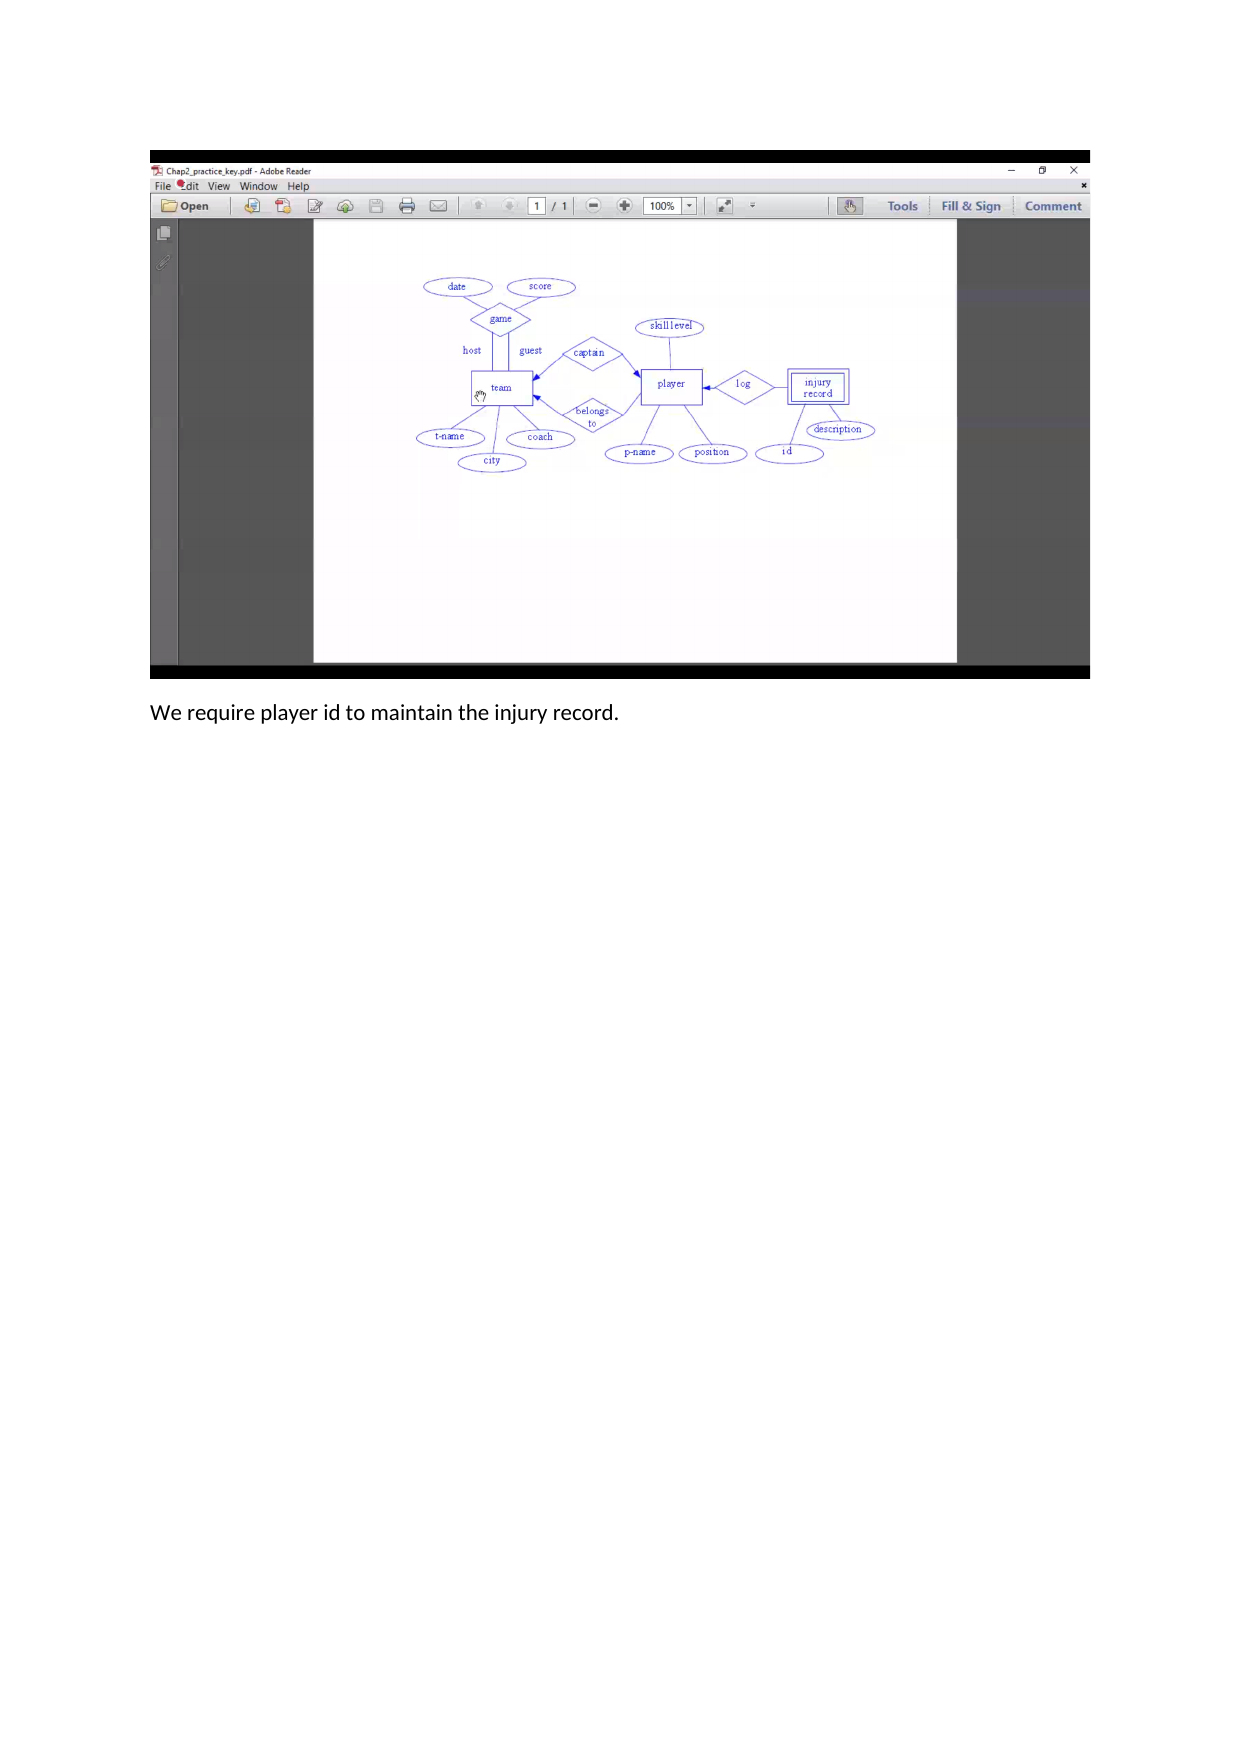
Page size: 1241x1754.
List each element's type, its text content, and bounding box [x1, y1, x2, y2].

text We require player id to maintain the injury record. [150, 698, 1090, 726]
picture [150, 150, 1091, 679]
